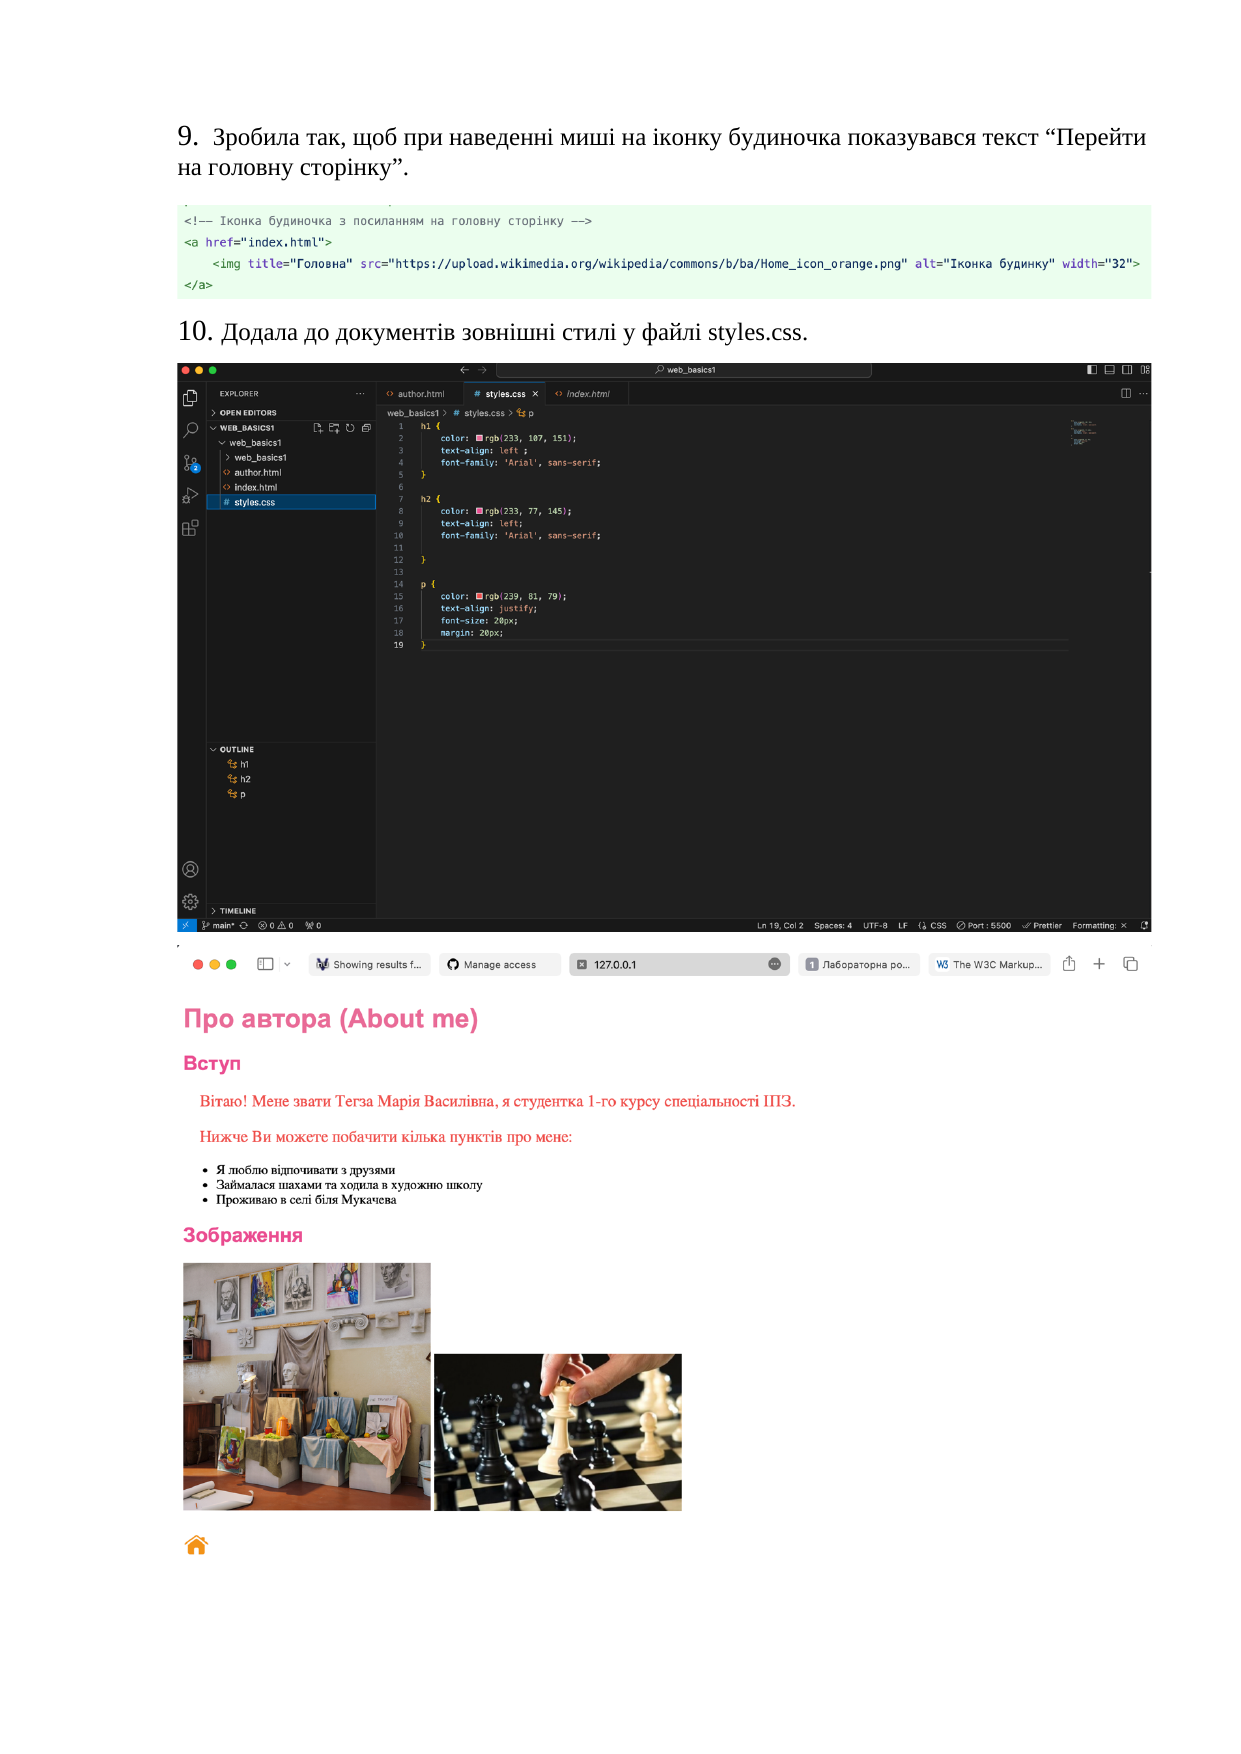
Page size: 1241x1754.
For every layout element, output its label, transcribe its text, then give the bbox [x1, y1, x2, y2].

text 10. Додала до документів зовнішні стилі у файлі styles.css. [177, 313, 1152, 347]
picture [177, 205, 1152, 299]
picture [177, 945, 1152, 1585]
text 9. Зробила так, щоб при наведенні миші на іконку будиночка показувався текст “Перейти на головну сторінку”. [177, 118, 1152, 180]
picture [177, 363, 1152, 932]
